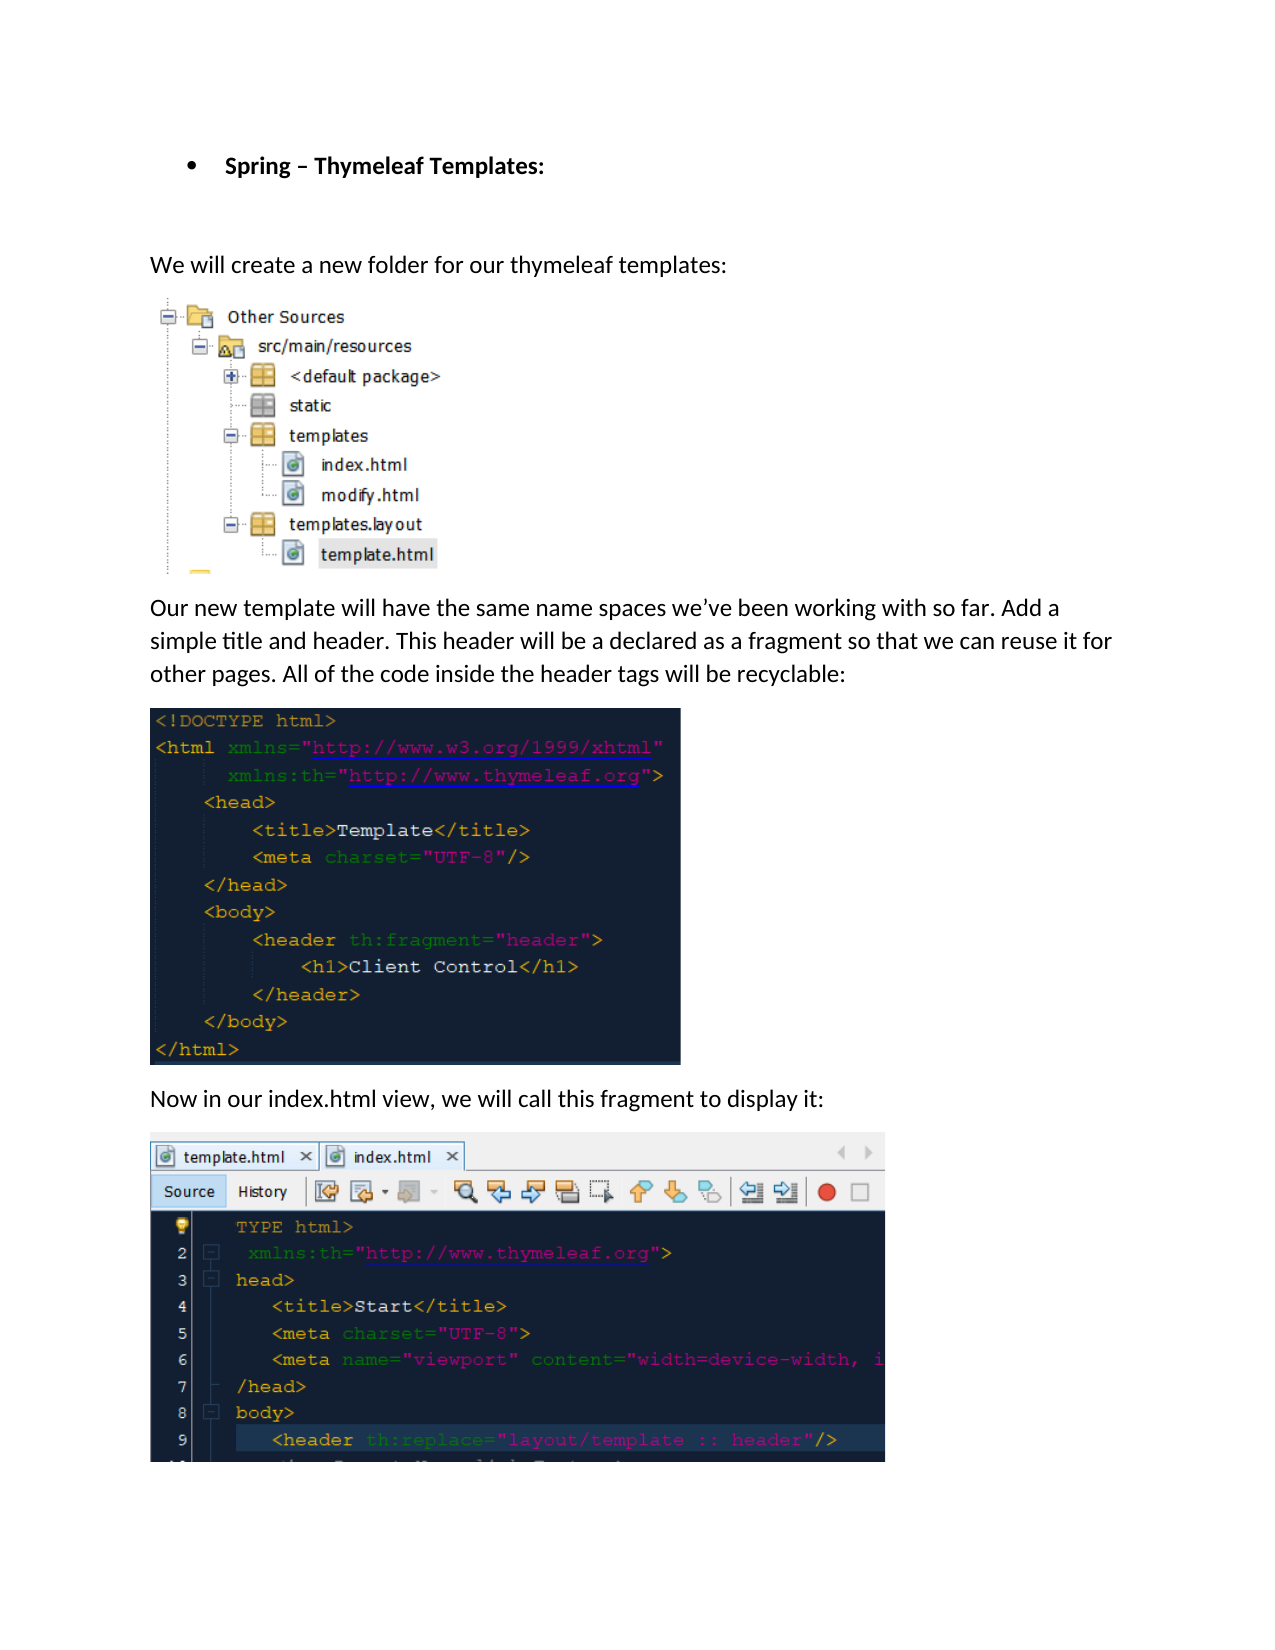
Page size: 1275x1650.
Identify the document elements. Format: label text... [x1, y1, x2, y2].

picture [150, 708, 681, 1065]
text Our new template will have the same name spaces we’ve been working with so far. Add a simple title and header. This header will be a declared as a fragment so that we can reuse it for other pages. All of the code inside the header tags will be recyclable: [150, 593, 1125, 689]
picture [150, 1132, 886, 1462]
text Now in our index.html view, we will call this fragment to display it: [150, 1083, 1125, 1114]
picture [150, 298, 452, 574]
text We will create a new folder for our thymeleaf templates: [150, 249, 1125, 280]
list Spring – Thymeleaf Templates: [187, 150, 1125, 181]
